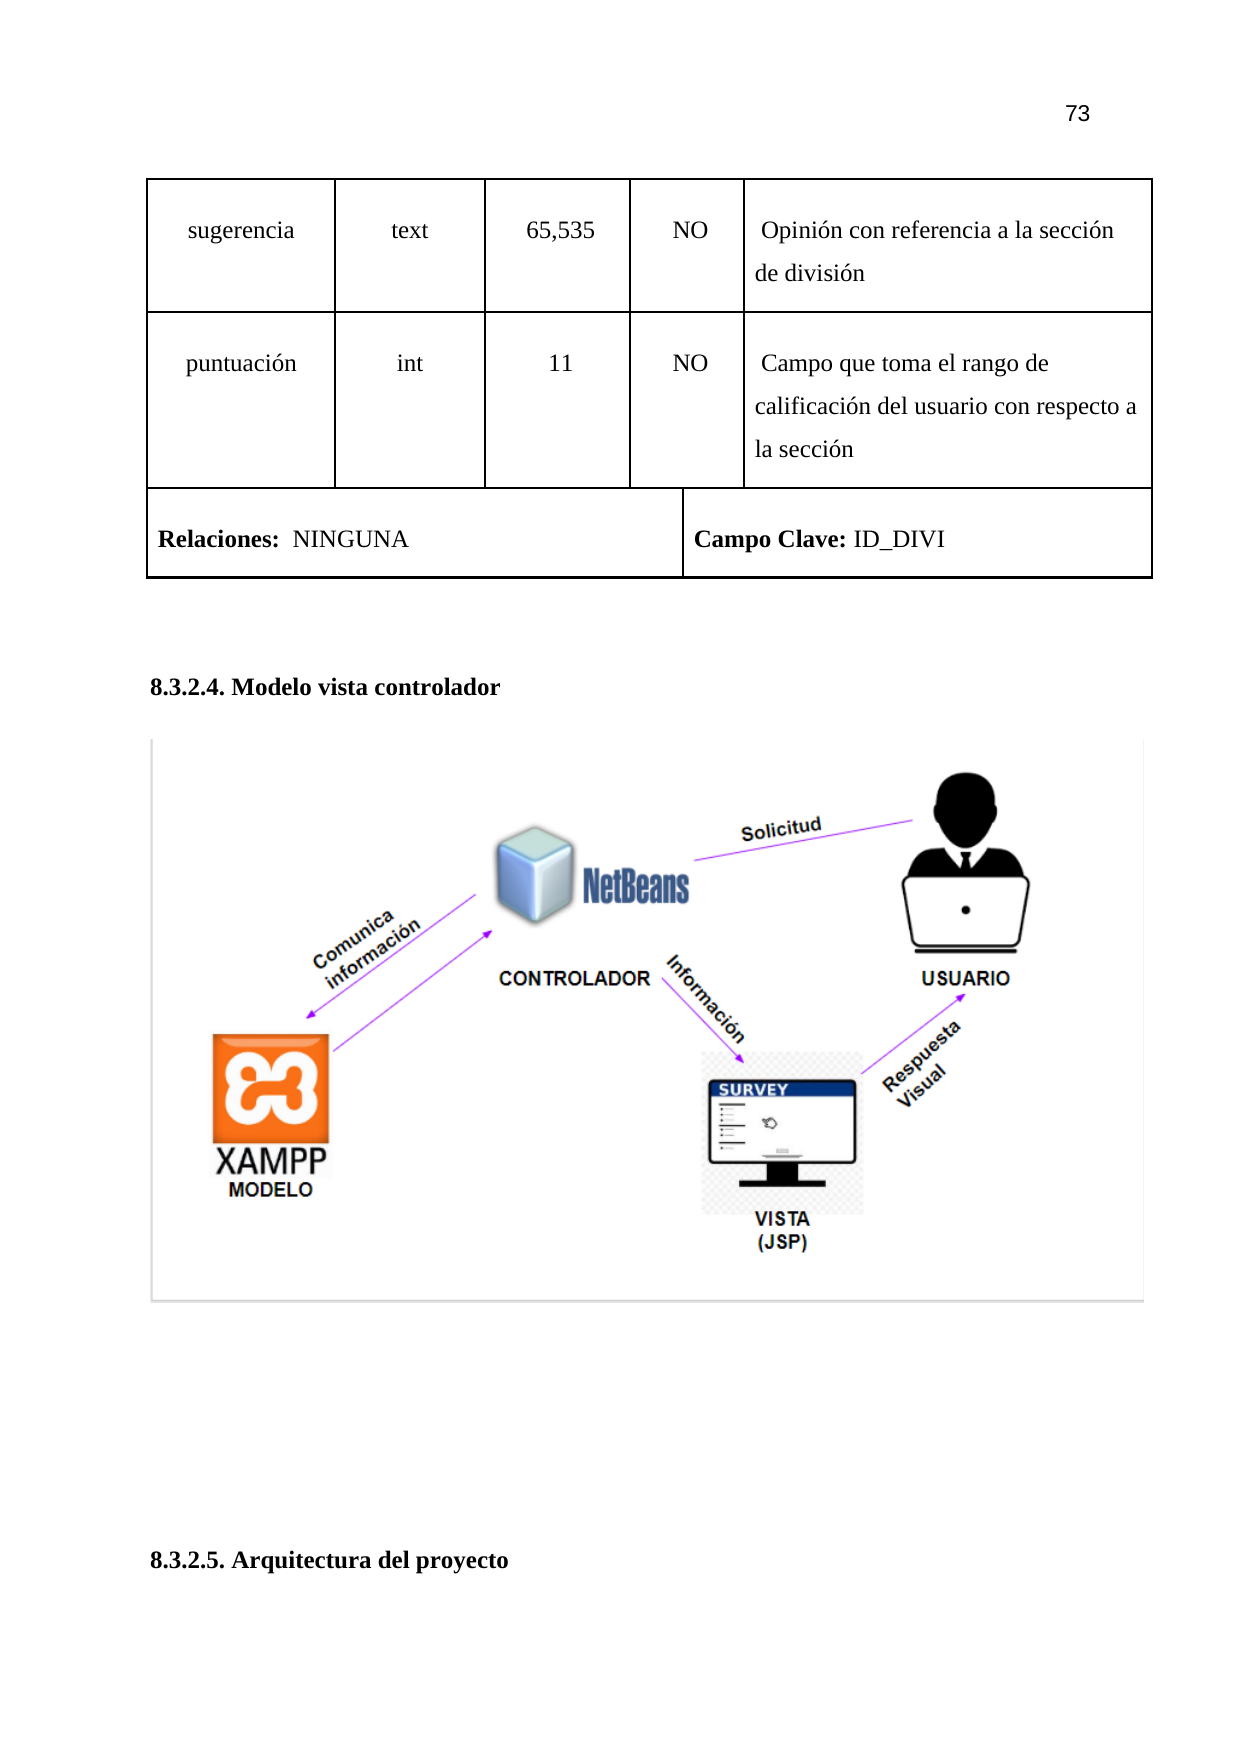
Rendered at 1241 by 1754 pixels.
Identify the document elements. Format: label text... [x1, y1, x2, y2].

picture [150, 739, 1144, 1303]
table_cell text [336, 180, 484, 311]
table_cell sugerencia [148, 180, 334, 311]
table_cell Campo que toma el rango de calificación del usuario con respecto a la sección [745, 313, 1151, 487]
table_cell Relaciones: NINGUNA [148, 489, 682, 576]
table_cell puntuación [148, 313, 334, 487]
table_cell 65,535 [486, 180, 629, 311]
table_cell int [336, 313, 484, 487]
table_cell Opinión con referencia a la sección de división [745, 180, 1151, 311]
table_cell 11 [486, 313, 629, 487]
table_cell NO [631, 313, 743, 487]
text 8.3.2.4. Modelo vista controlador [150, 672, 1090, 700]
table_cell Campo Clave: ID_DIVI [684, 489, 1151, 576]
text 8.3.2.5. Arquitectura del proyecto [150, 1545, 1090, 1574]
table_cell NO [631, 180, 743, 311]
